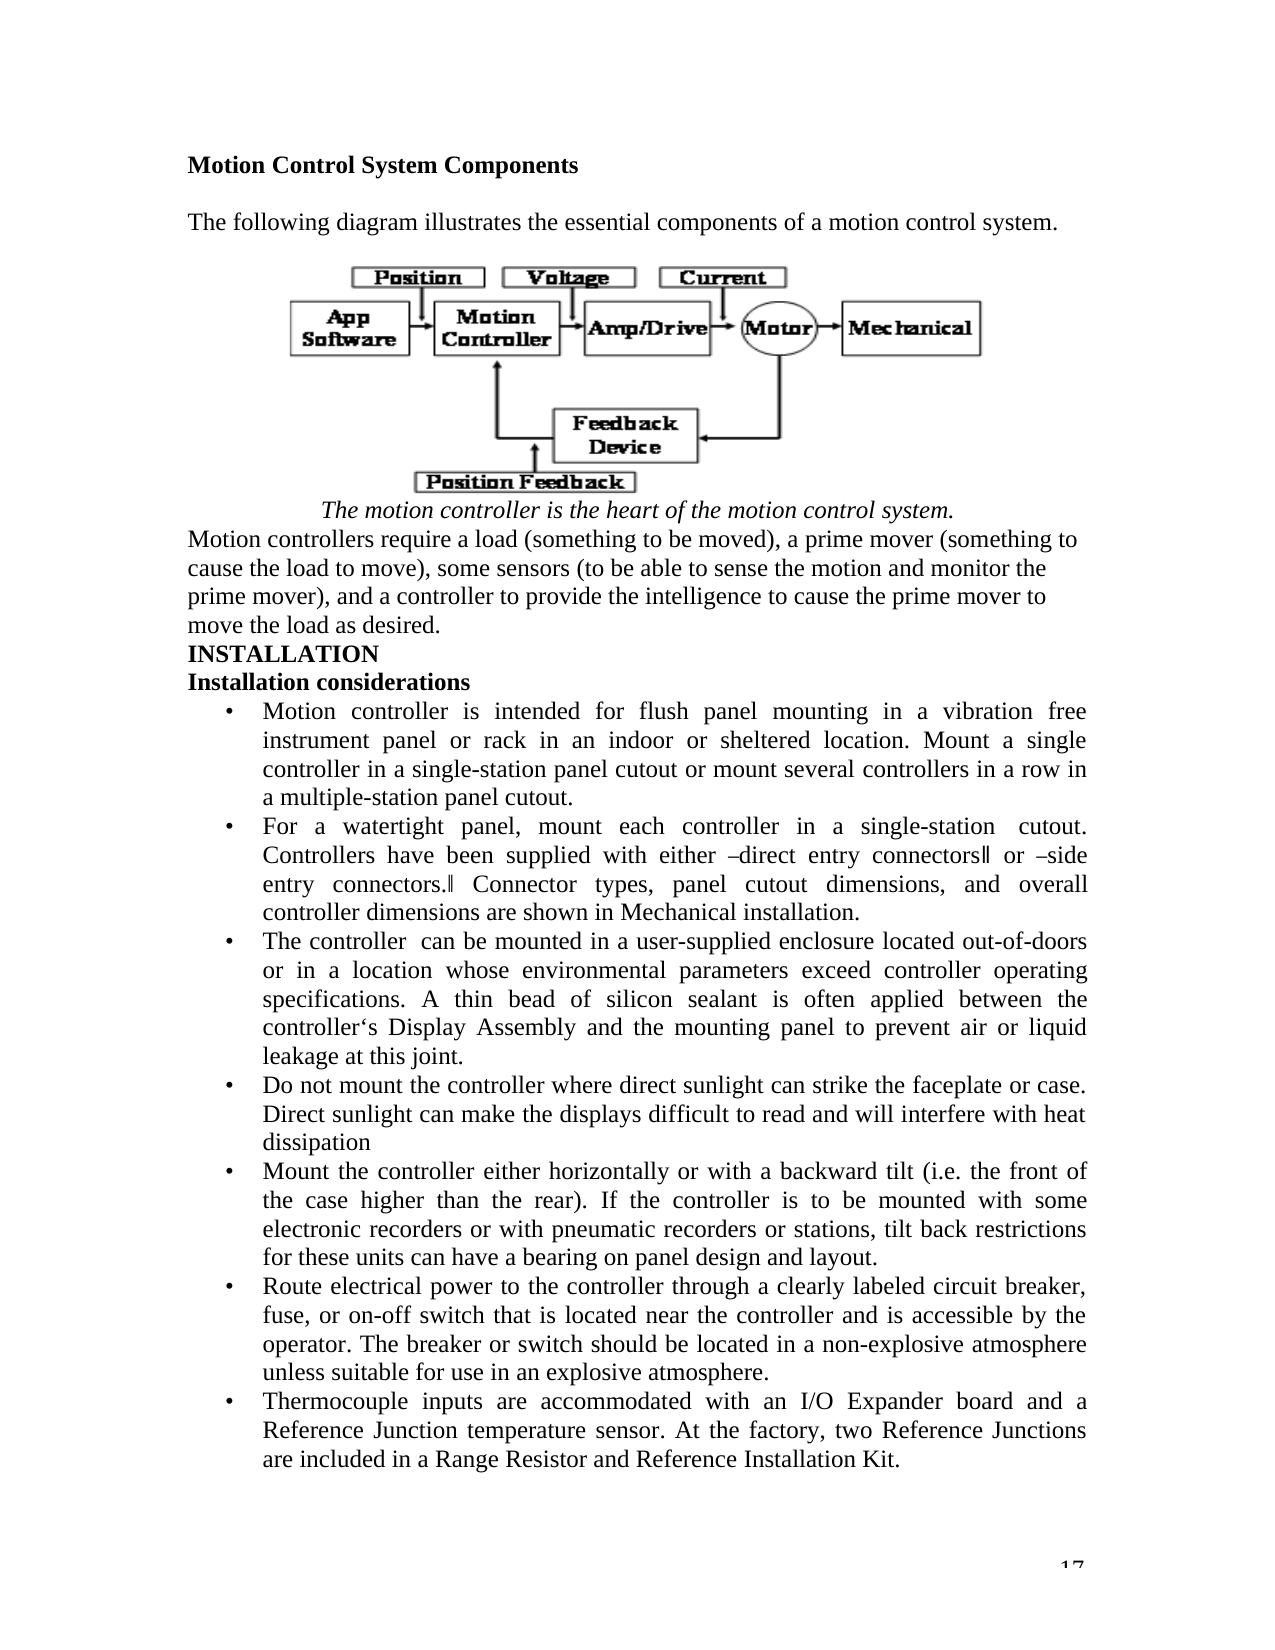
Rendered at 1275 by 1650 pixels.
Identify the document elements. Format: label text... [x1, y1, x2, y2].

list For a watertight panel, mount each controller in a single-station cutout. Controllers have been supplied with either ―direct entry connectors‖ or ―side entry connectors.‖ Connector types, panel cutout dimensions, and overall controller dimensions are shown in Mechanical installation. [225, 811, 1088, 926]
list Do not mount the controller where direct sunlight can strike the faceplate or case. Direct sunlight can make the displays difficult to read and will interfere with heat dissipation [225, 1070, 1087, 1156]
list Route electrical power to the controller through a clearly labeled circuit breaker, fuse, or on-off switch that is located near the controller and is accessible by the operator. The breaker or switch should be located in a non-explosive atmosphere unless suitable for use in an explosive atmosphere. [225, 1271, 1088, 1386]
text Installation considerations [187, 668, 1269, 696]
picture [289, 265, 985, 496]
subtitle Motion Control System Components [187, 150, 1269, 178]
list Mount the controller either horizontally or with a backward tilt (i.e. the front of the case higher than the rear). If the controller is to be mounted with some electronic recorders or with pneumatic recorders or stations, tilt back restrictions for these units can have a bearing on panel design and layout. [225, 1156, 1088, 1271]
list Thermocouple inputs are accommodated with an I/O Expander board and a Reference Junction temperature sensor. At the factory, two Reference Junctions are included in a Range Resistor and Reference Installation Kit. [225, 1386, 1088, 1472]
list The controller can be mounted in a user-supplied enclosure located out-of-doors or in a location whose environmental parameters exceed controller operating specifications. A thin bead of silicon sealant is often applied between the controller‘s Display Assembly and the mounting panel to prevent air or liquid leakage at this joint. [225, 926, 1088, 1070]
text The following diagram illustrates the essential components of a motion control system. [187, 207, 1269, 236]
list Motion controller is intended for flush panel mounting in a vibration free instrument panel or rack in an indoor or sheltered location. Mount a single controller in a single-station panel cutout or mount several controllers in a row in a multiple-station panel cutout. [225, 696, 1087, 811]
subtitle INSTALLATION [187, 639, 1269, 668]
text Motion controllers require a load (something to be moved), a prime mover (something to cause the load to move), some sensors (to be able to sense the motion and monitor the prime mover), and a controller to provide the intelligence to cause the prime mover to move the load as desired. [187, 524, 1080, 639]
